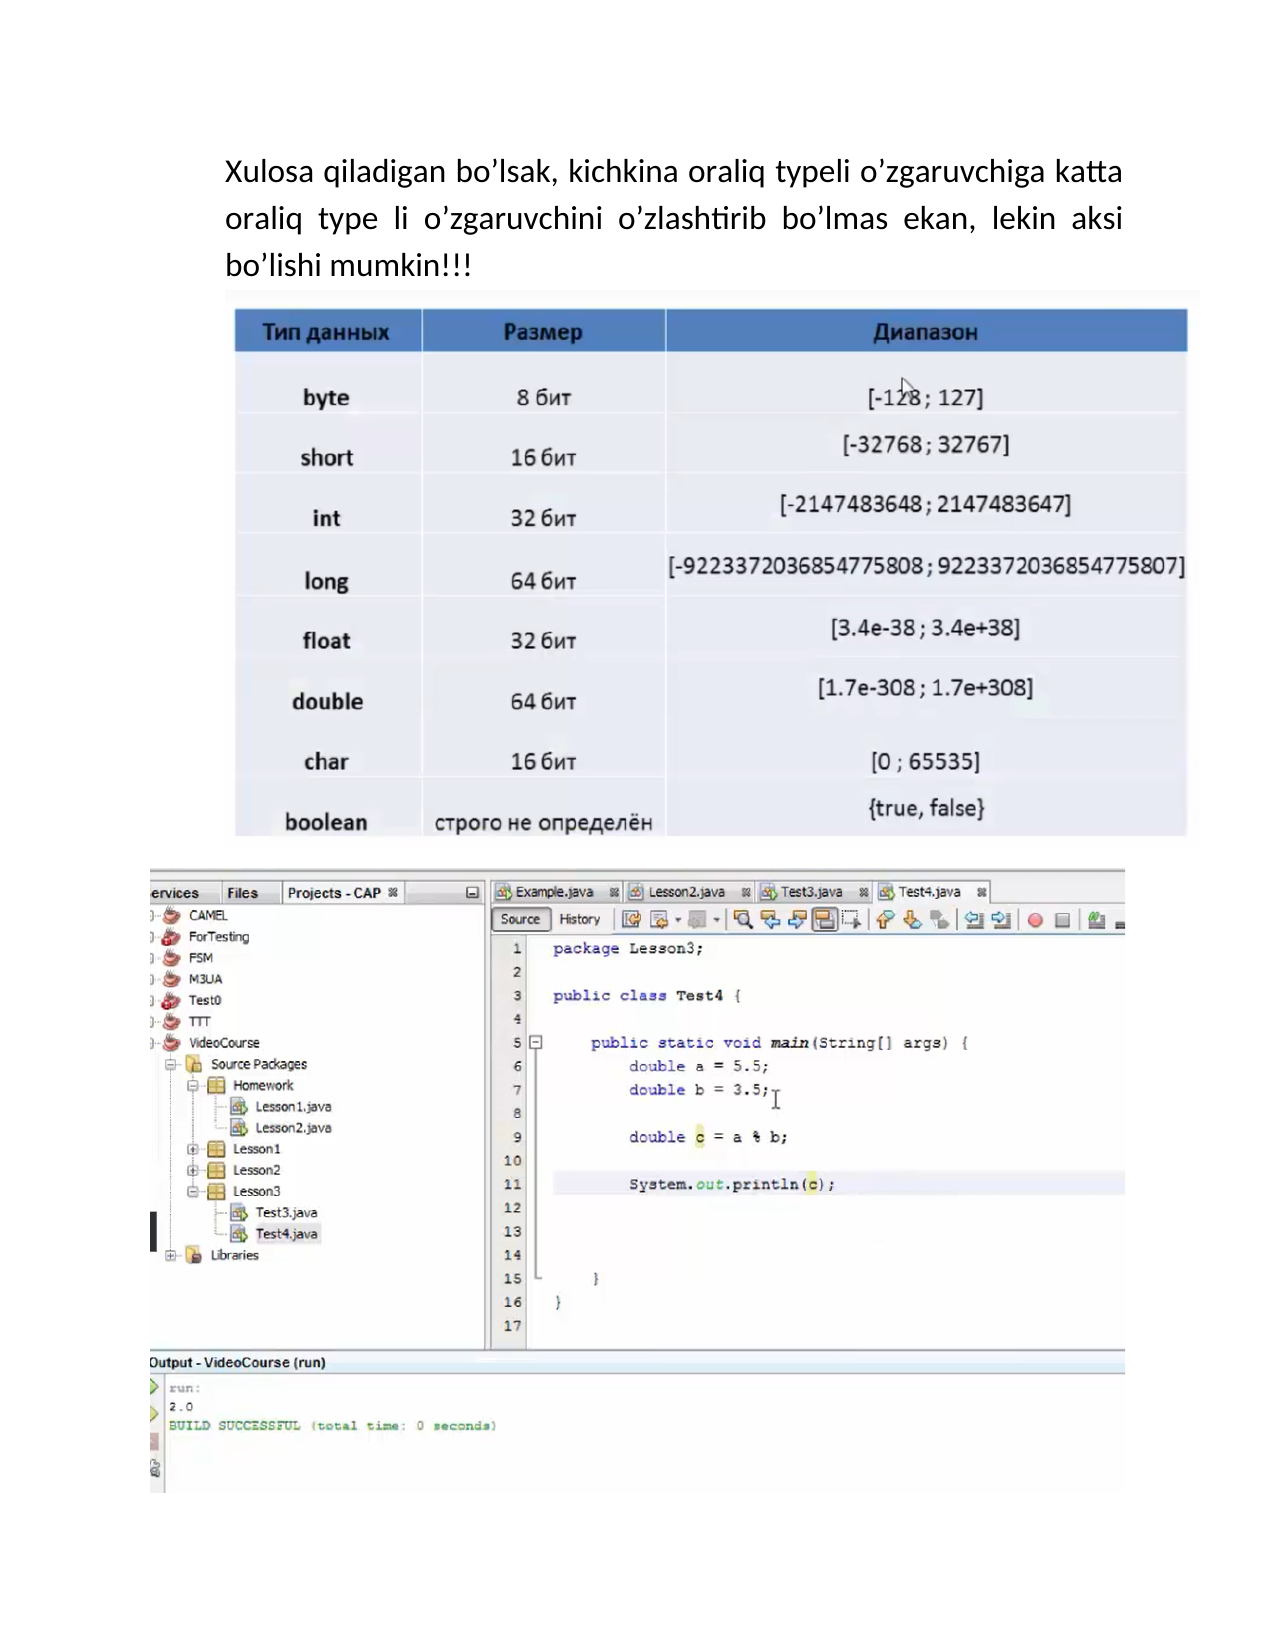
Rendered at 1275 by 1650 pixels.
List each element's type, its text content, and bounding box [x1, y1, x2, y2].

list Xulosa qiladigan bo’lsak, kichkina oraliq typeli o’zgaruvchiga katta oraliq type li o’zgaruvchini o’zlashtirib bo’lmas ekan, lekin aksi bo’lishi mumkin!!! [225, 150, 1125, 284]
picture [150, 868, 1125, 1493]
picture [225, 290, 1200, 848]
